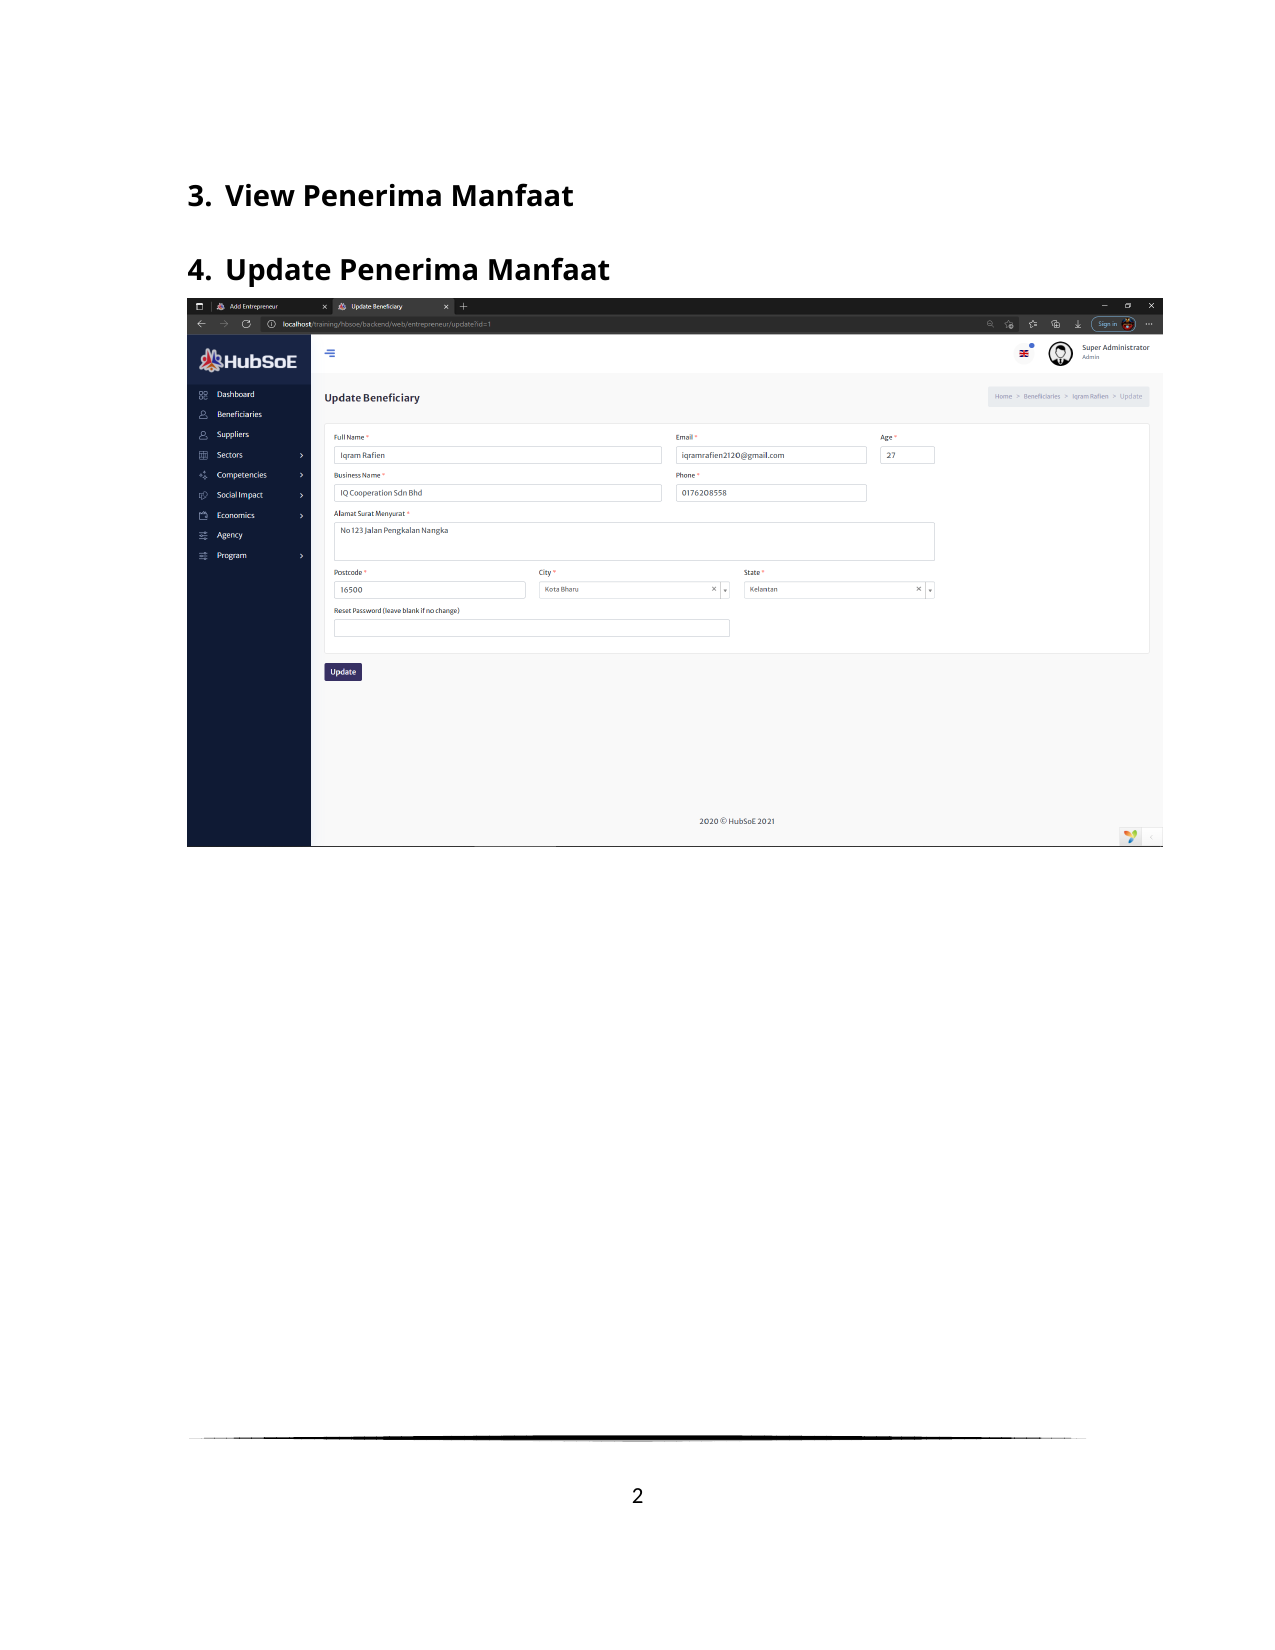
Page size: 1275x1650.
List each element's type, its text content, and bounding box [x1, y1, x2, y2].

picture [189, 1434, 1087, 1442]
picture [187, 298, 1163, 847]
subtitle Update Penerima Manfaat [187, 249, 1125, 289]
subtitle View Penerima Manfaat [187, 175, 1125, 215]
